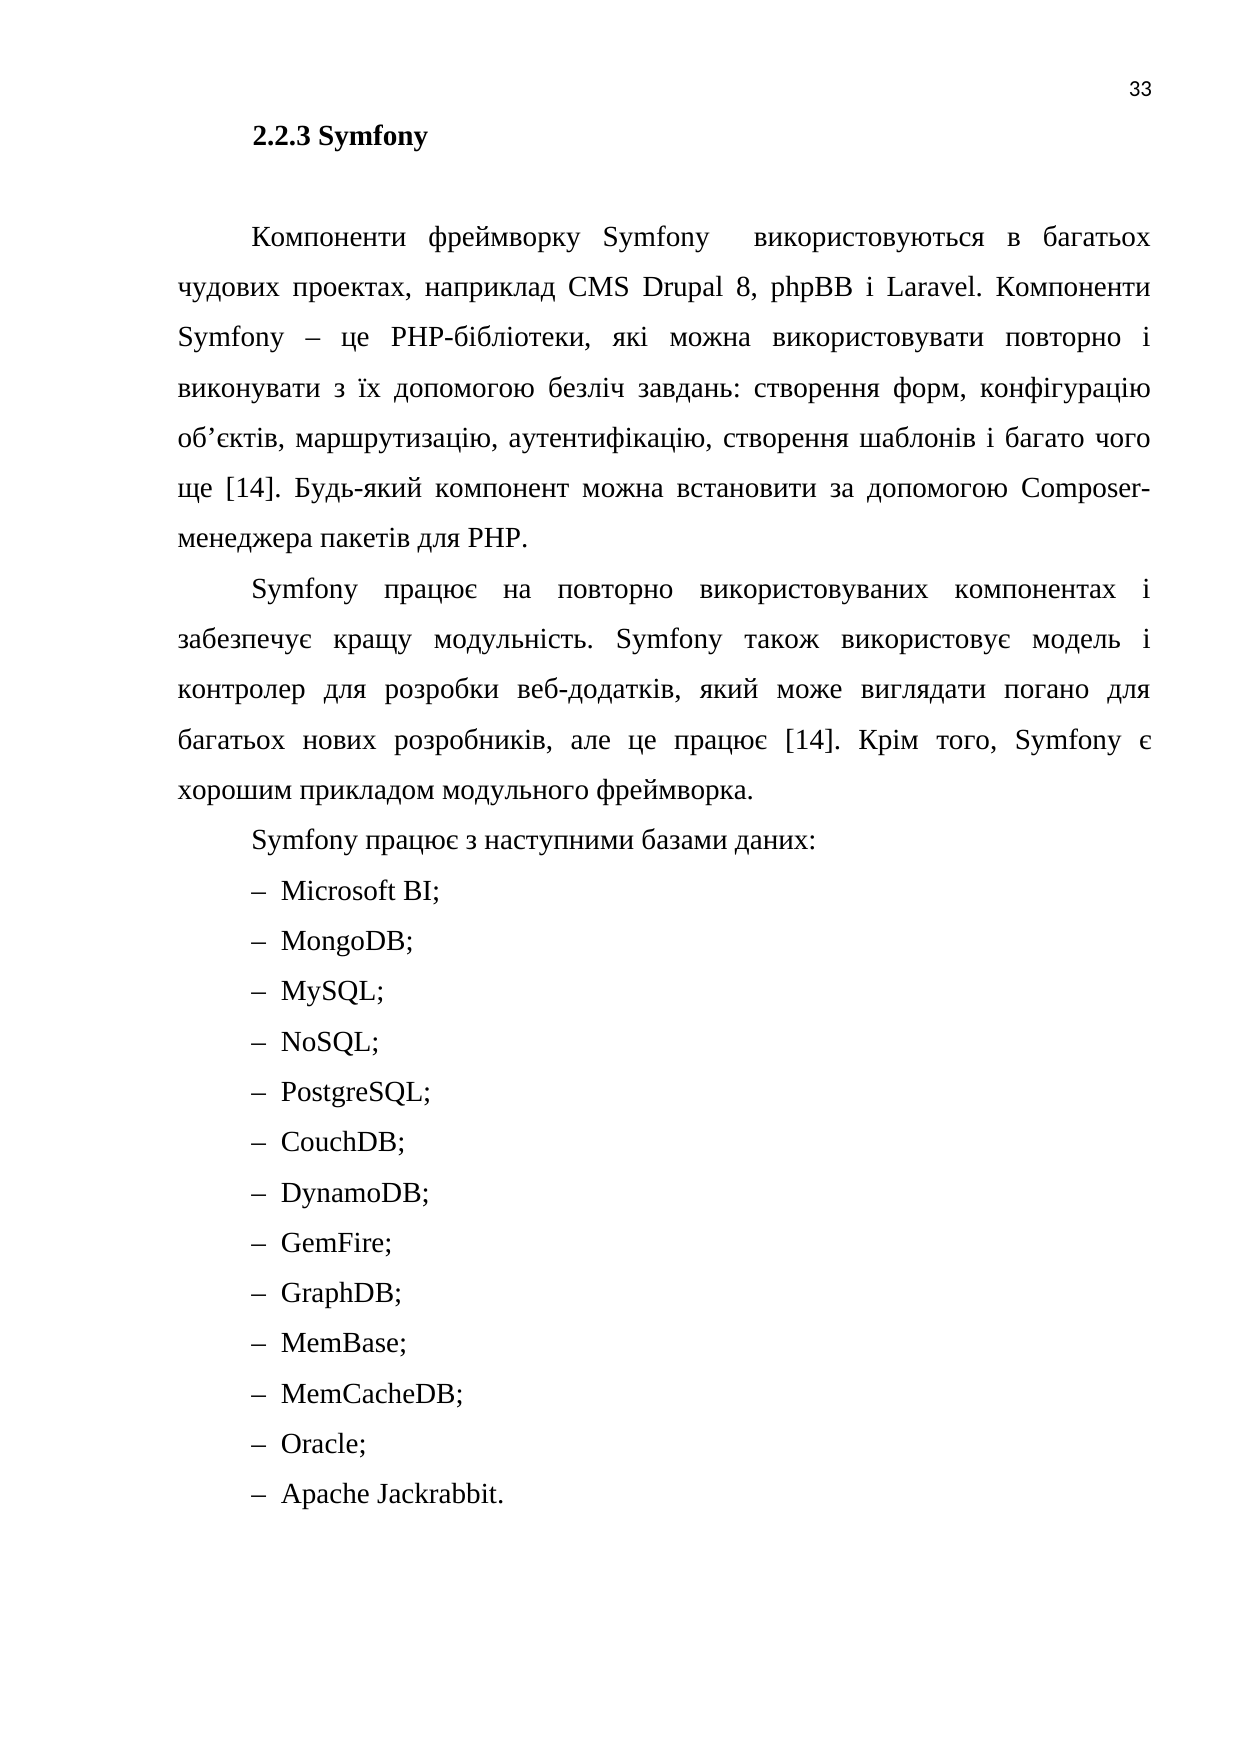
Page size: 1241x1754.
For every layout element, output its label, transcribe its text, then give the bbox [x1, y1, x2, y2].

list Microsoft BI; [177, 873, 1152, 906]
list MySQL; [177, 973, 1152, 1007]
list MemCacheDB; [177, 1376, 1152, 1409]
list PostgreSQL; [177, 1074, 1152, 1108]
subtitle 2.2.3 Symfony [177, 118, 1152, 152]
text Symfony працює з наступними базами даних: [177, 822, 1152, 856]
list Oracle; [177, 1426, 1152, 1460]
list MongoDB; [177, 923, 1152, 957]
list GemFire; [177, 1225, 1152, 1258]
list NoSQL; [177, 1024, 1152, 1057]
list Apache Jackrabbit. [177, 1477, 1152, 1510]
list CouchDB; [177, 1124, 1152, 1158]
list GraphDB; [177, 1275, 1152, 1309]
text Компоненти фреймворку Symfony використовуються в багатьох чудових проектах, наприклад CMS Drupal 8, phpBB і Laravel. Компоненти Symfony – це PHP-бібліотеки, які можна використовувати повторно і виконувати з їх допомогою безліч завдань: створення форм, конфігурацію об’єктів, маршрутизацію, аутентифікацію, створення шаблонів і багато чого ще [14]. Будь-який компонент можна встановити за допомогою Composer-менеджера пакетів для PHP. [177, 219, 1152, 554]
list MemBase; [177, 1326, 1152, 1359]
text Symfony працює на повторно використовуваних компонентах і забезпечує кращу модульність. Symfony також використовує модель і контролер для розробки веб-додатків, який може виглядати погано для багатьох нових розробників, але це працює [14]. Крім того, Symfony є хорошим прикладом модульного фреймворка. [177, 571, 1152, 806]
list DynamoDB; [177, 1175, 1152, 1208]
